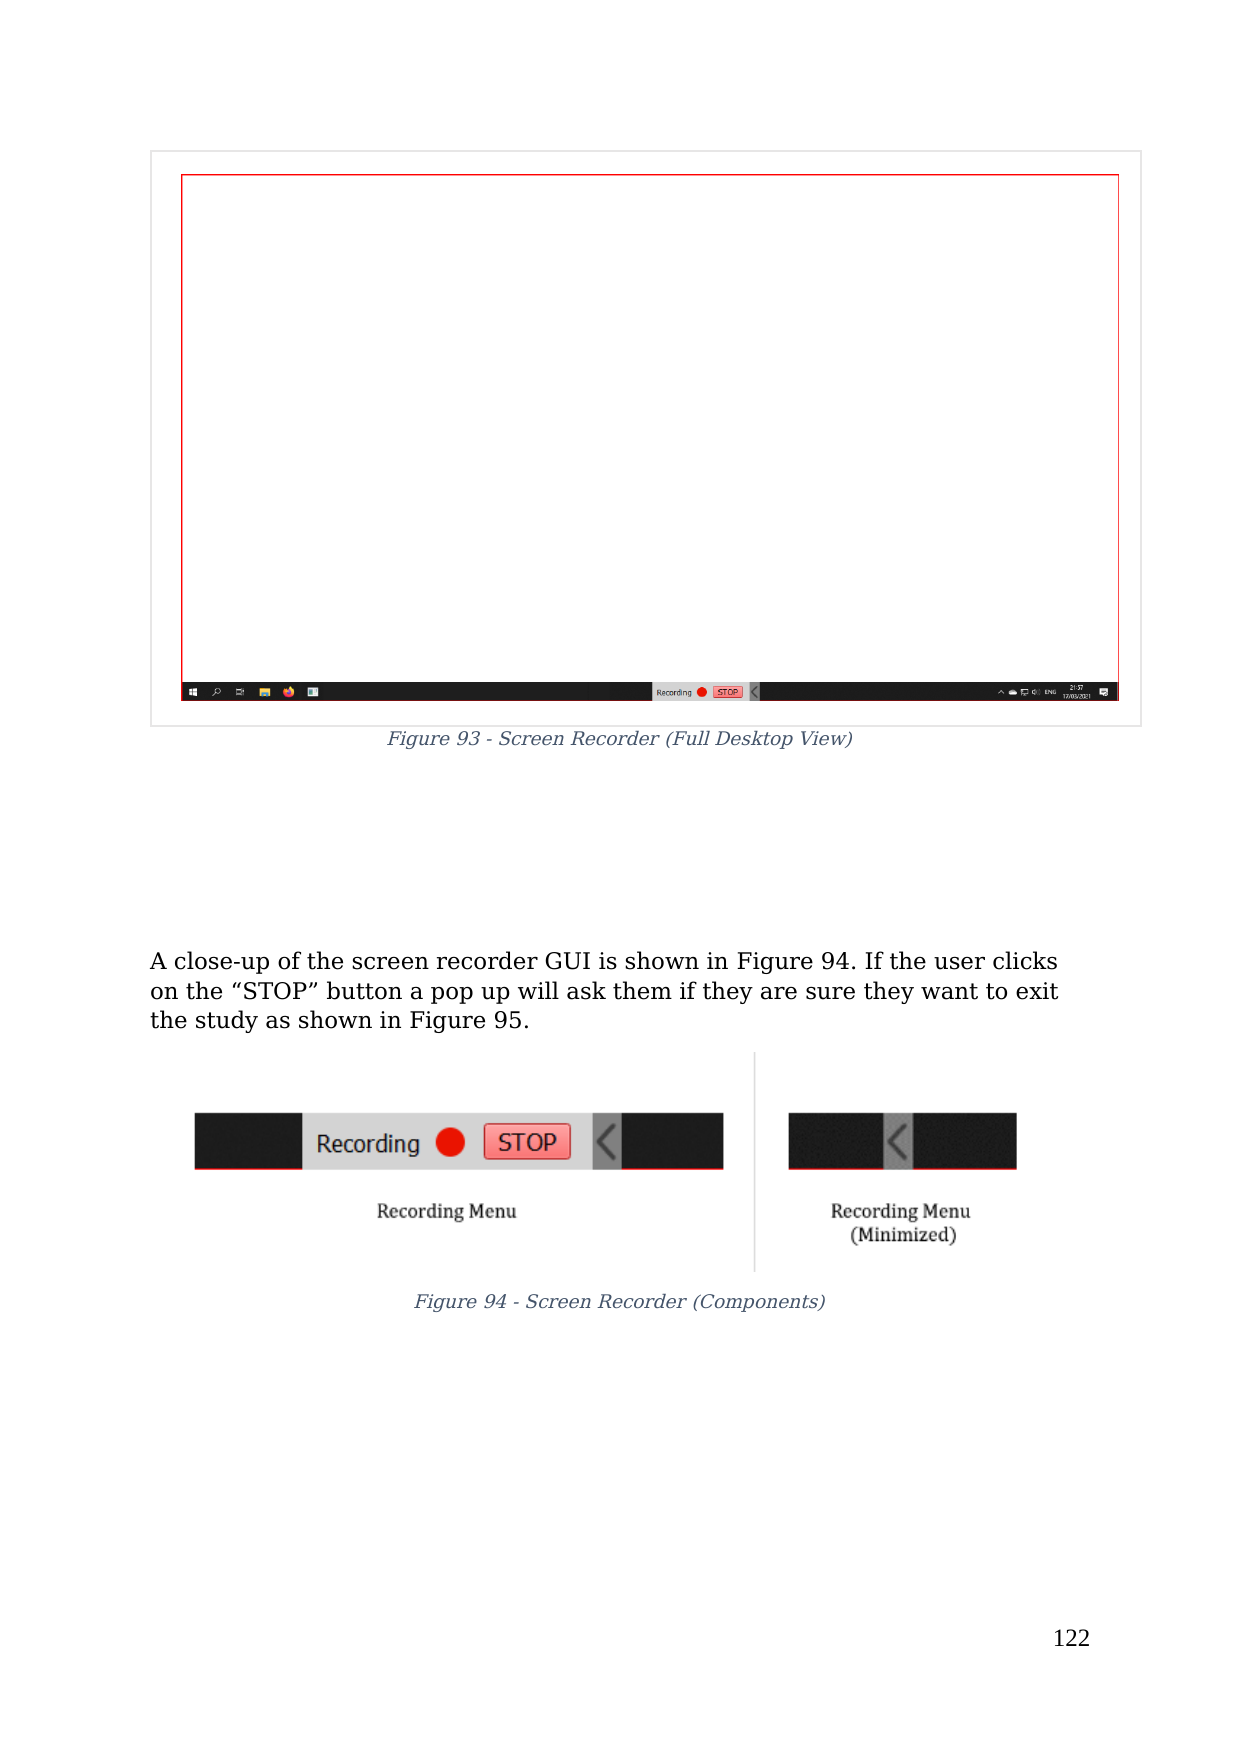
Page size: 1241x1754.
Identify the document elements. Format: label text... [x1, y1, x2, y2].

text A close-up of the screen recorder GUI is shown in Figure 94. If the user clicks on the “STOP” button a pop up will ask them if they are sure they want to exit the study as shown in Figure 95. [150, 947, 1090, 1033]
picture [150, 1052, 1091, 1272]
text Figure - Screen Recorder (Components) [150, 1290, 1090, 1313]
picture [181, 174, 1119, 701]
text Figure - Screen Recorder (Full Desktop View) [150, 727, 1090, 749]
